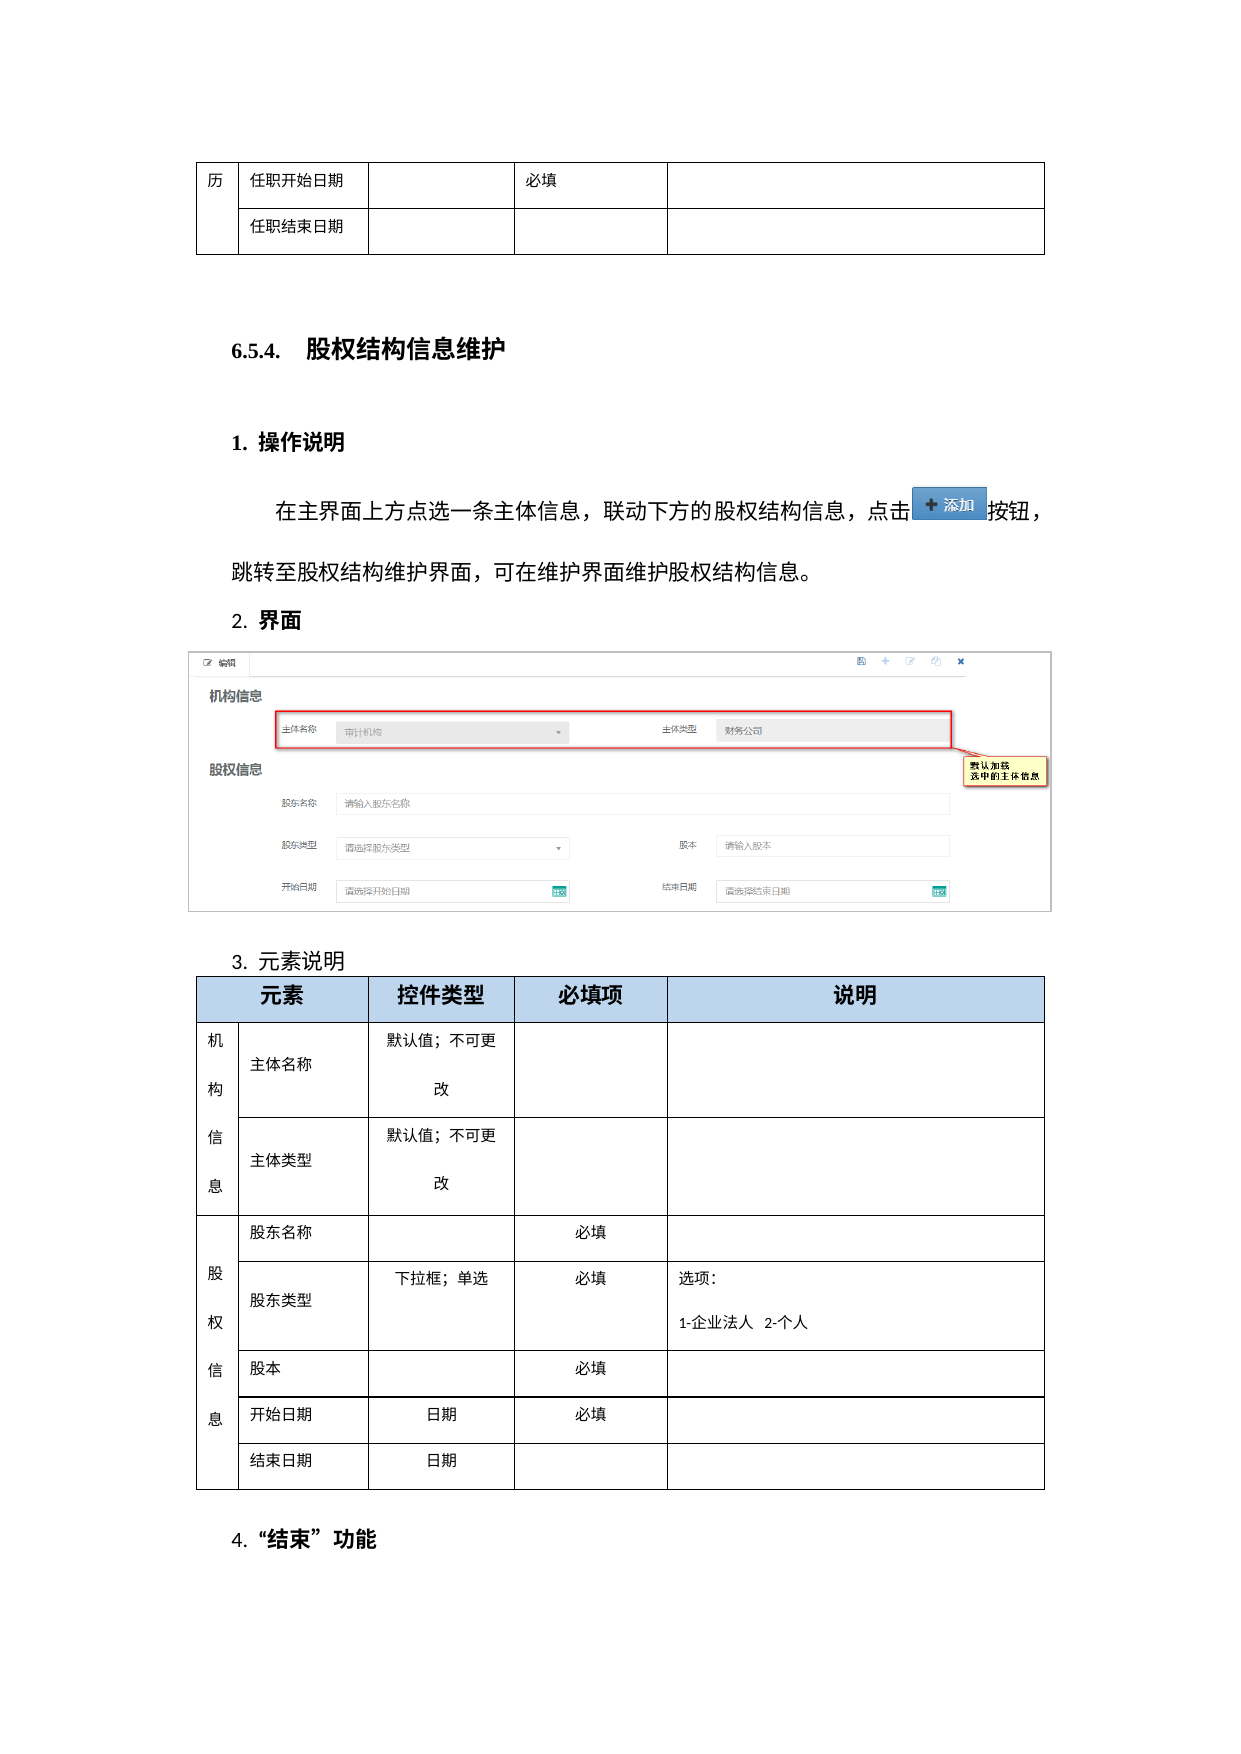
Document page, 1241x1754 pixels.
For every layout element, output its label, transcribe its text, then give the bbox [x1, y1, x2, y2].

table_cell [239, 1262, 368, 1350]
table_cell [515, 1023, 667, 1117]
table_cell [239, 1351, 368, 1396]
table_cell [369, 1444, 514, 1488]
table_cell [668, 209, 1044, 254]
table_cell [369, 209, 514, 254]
picture [189, 653, 1050, 911]
text 在主界面上方点选一条主体信息，联动下方的股权结构信息，点击按钮，跳转至股权结构维护界面，可在维护界面维护股权结构信息。 [231, 473, 1053, 587]
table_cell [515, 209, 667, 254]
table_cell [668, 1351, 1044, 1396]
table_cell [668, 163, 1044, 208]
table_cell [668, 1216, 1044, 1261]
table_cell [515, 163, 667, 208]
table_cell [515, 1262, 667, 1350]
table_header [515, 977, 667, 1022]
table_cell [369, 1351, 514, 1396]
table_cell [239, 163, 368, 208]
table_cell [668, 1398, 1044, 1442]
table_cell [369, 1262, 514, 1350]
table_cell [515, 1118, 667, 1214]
list 元素说明 [231, 944, 1053, 976]
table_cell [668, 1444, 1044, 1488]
list 界面 [231, 603, 1053, 635]
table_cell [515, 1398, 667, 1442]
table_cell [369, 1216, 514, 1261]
subtitle 股权结构信息维护 [231, 315, 1053, 380]
list “结束”功能 [231, 1522, 1053, 1554]
list 操作说明 [231, 425, 1053, 457]
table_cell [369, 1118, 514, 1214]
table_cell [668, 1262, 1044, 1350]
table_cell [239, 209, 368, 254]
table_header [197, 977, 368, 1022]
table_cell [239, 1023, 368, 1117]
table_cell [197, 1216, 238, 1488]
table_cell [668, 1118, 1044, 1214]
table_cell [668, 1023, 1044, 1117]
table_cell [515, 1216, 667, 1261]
picture [911, 485, 987, 520]
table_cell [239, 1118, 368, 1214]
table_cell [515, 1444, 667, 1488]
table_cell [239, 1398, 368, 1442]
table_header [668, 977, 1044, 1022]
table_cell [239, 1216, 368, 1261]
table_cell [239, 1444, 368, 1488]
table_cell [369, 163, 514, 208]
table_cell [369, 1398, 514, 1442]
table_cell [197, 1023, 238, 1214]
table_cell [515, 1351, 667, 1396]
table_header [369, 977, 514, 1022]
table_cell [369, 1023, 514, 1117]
